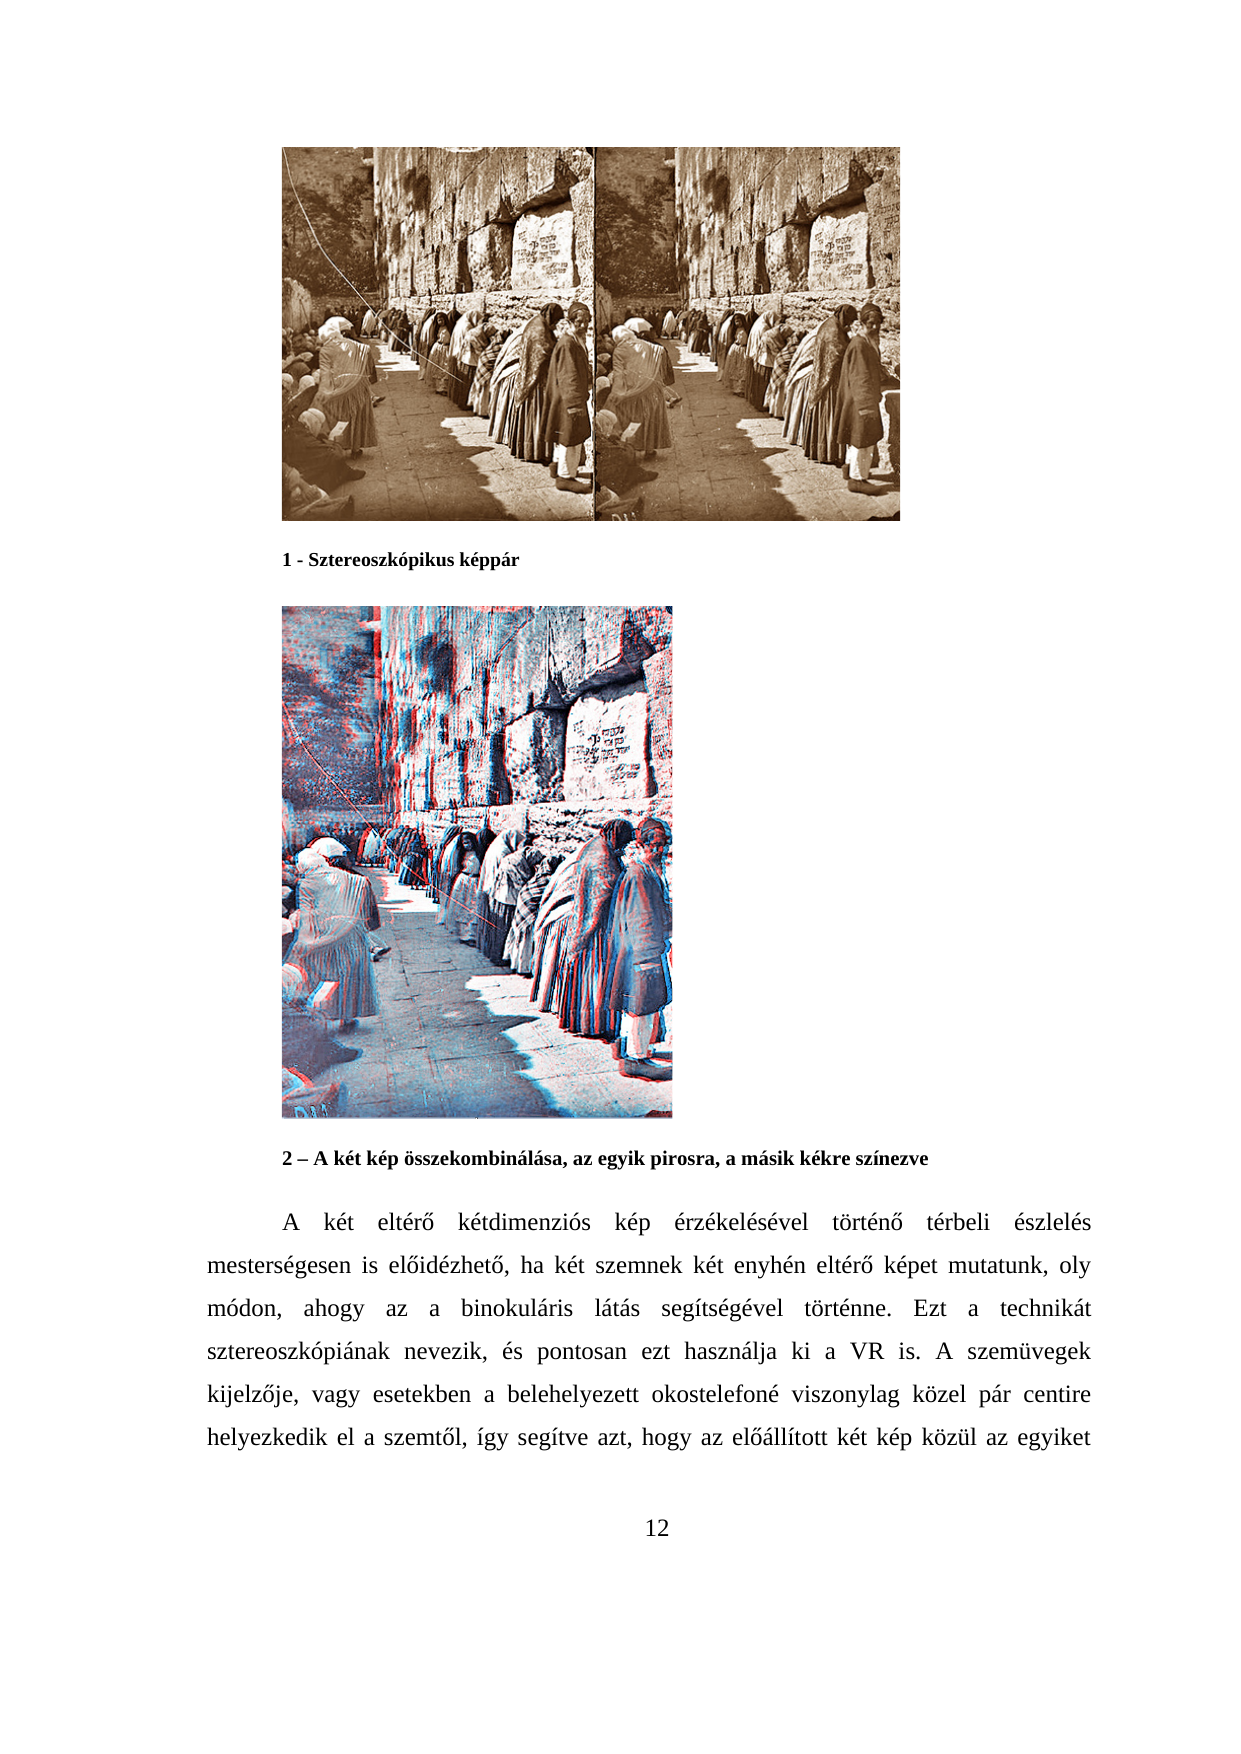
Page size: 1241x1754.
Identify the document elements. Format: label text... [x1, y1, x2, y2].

text 2 – A két kép összekombinálása, az egyik pirosra, a másik kékre színezve [207, 1146, 1092, 1170]
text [207, 1207, 1092, 1451]
picture [281, 147, 901, 521]
picture [281, 606, 673, 1119]
text 1 - Sztereoszkópikus képpár [207, 547, 1092, 570]
